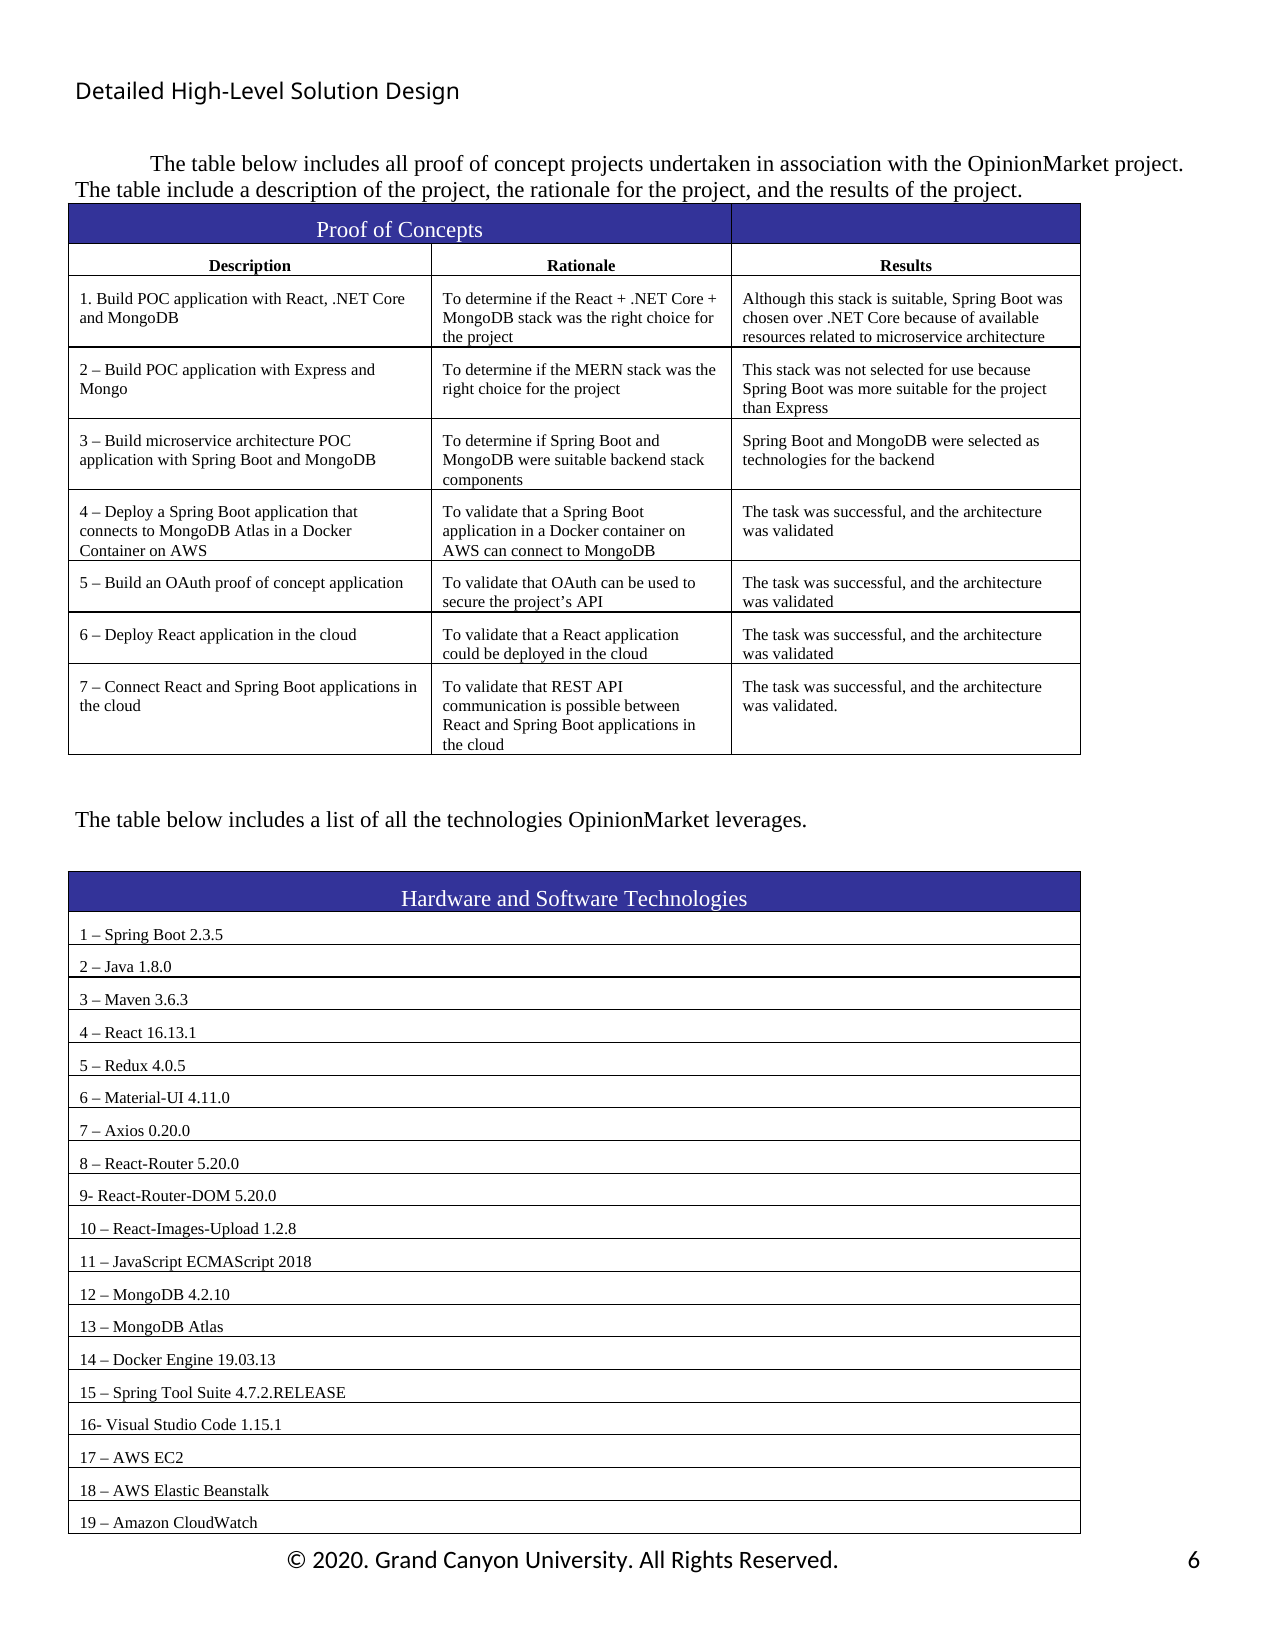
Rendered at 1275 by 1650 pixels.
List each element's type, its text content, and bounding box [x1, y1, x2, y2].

table_cell 3 – Maven 3.6.3 [69, 978, 1080, 1009]
table_cell 4 – Deploy a Spring Boot application that connects to MongoDB Atlas in a Docker Container on AWS [69, 490, 431, 559]
table_cell 1 – Spring Boot 2.3.5 [69, 912, 1080, 944]
table_cell 8 – React-Router 5.20.0 [69, 1141, 1080, 1173]
table_cell 11 – JavaScript ECMAScript 2018 [69, 1239, 1080, 1271]
table_cell To validate that REST API communication is possible between React and Spring Boot applications in the cloud [432, 664, 731, 753]
table_cell 9- React-Router-DOM 5.20.0 [69, 1174, 1080, 1205]
table_cell 3 – Build microservice architecture POC application with Spring Boot and MongoDB [69, 419, 431, 488]
table_cell The task was successful, and the architecture was validated. [732, 664, 1080, 753]
table_cell 14 – Docker Engine 19.03.13 [69, 1337, 1080, 1369]
table_cell 13 – MongoDB Atlas [69, 1305, 1080, 1336]
table_cell To determine if Spring Boot and MongoDB were suitable backend stack components [432, 419, 731, 488]
table_cell Results [732, 244, 1080, 275]
table_cell To validate that OAuth can be used to secure the project’s API [432, 561, 731, 611]
table_cell 2 – Java 1.8.0 [69, 945, 1080, 976]
table_cell Description [69, 244, 431, 275]
table_cell 19 – Amazon CloudWatch [69, 1501, 1080, 1532]
table_cell To validate that a Spring Boot application in a Docker container on AWS can connect to MongoDB [432, 490, 731, 559]
table_cell 18 – AWS Elastic Beanstalk [69, 1468, 1080, 1500]
table_cell To validate that a React application could be deployed in the cloud [432, 613, 731, 663]
table_cell 5 – Redux 4.0.5 [69, 1043, 1080, 1074]
text The table below includes a list of all the technologies OpinionMarket leverages. [75, 806, 1200, 832]
table_cell 16- Visual Studio Code 1.15.1 [69, 1403, 1080, 1434]
table_cell 5 – Build an OAuth proof of concept application [69, 561, 431, 611]
table_cell The task was successful, and the architecture was validated [732, 490, 1080, 559]
table_cell 7 – Connect React and Spring Boot applications in the cloud [69, 664, 431, 753]
table_cell 2 – Build POC application with Express and Mongo [69, 348, 431, 417]
table_cell 7 – Axios 0.20.0 [69, 1108, 1080, 1140]
table_cell 12 – MongoDB 4.2.10 [69, 1272, 1080, 1303]
table_cell Although this stack is suitable, Spring Boot was chosen over .NET Core because of available resources related to microservice architecture [732, 276, 1080, 346]
table_header [732, 204, 1080, 243]
table_cell Rationale [432, 244, 731, 275]
table_cell Spring Boot and MongoDB were selected as technologies for the backend [732, 419, 1080, 488]
table_cell The task was successful, and the architecture was validated [732, 613, 1080, 663]
table_cell 6 – Deploy React application in the cloud [69, 613, 431, 663]
table_header Proof of Concepts [69, 204, 731, 243]
table_cell The task was successful, and the architecture was validated [732, 561, 1080, 611]
table_cell To determine if the MERN stack was the right choice for the project [432, 348, 731, 417]
text The table below includes all proof of concept projects undertaken in association with the OpinionMarket project. The table include a description of the project, the rationale for the project, and the results of the project. [75, 150, 1200, 203]
table_cell This stack was not selected for use because Spring Boot was more suitable for the project than Express [732, 348, 1080, 417]
table_cell 17 – AWS EC2 [69, 1435, 1080, 1467]
table_cell To determine if the React + .NET Core + MongoDB stack was the right choice for the project [432, 276, 731, 346]
table_cell 1. Build POC application with React, .NET Core and MongoDB [69, 276, 431, 346]
table_cell 10 – React-Images-Upload 1.2.8 [69, 1206, 1080, 1238]
table_cell 6 – Material-UI 4.11.0 [69, 1076, 1080, 1107]
table_cell 4 – React 16.13.1 [69, 1010, 1080, 1042]
title Detailed High-Level Solution Design [75, 75, 1200, 106]
table_cell 15 – Spring Tool Suite 4.7.2.RELEASE [69, 1370, 1080, 1402]
table_header Hardware and Software Technologies [69, 872, 1080, 911]
